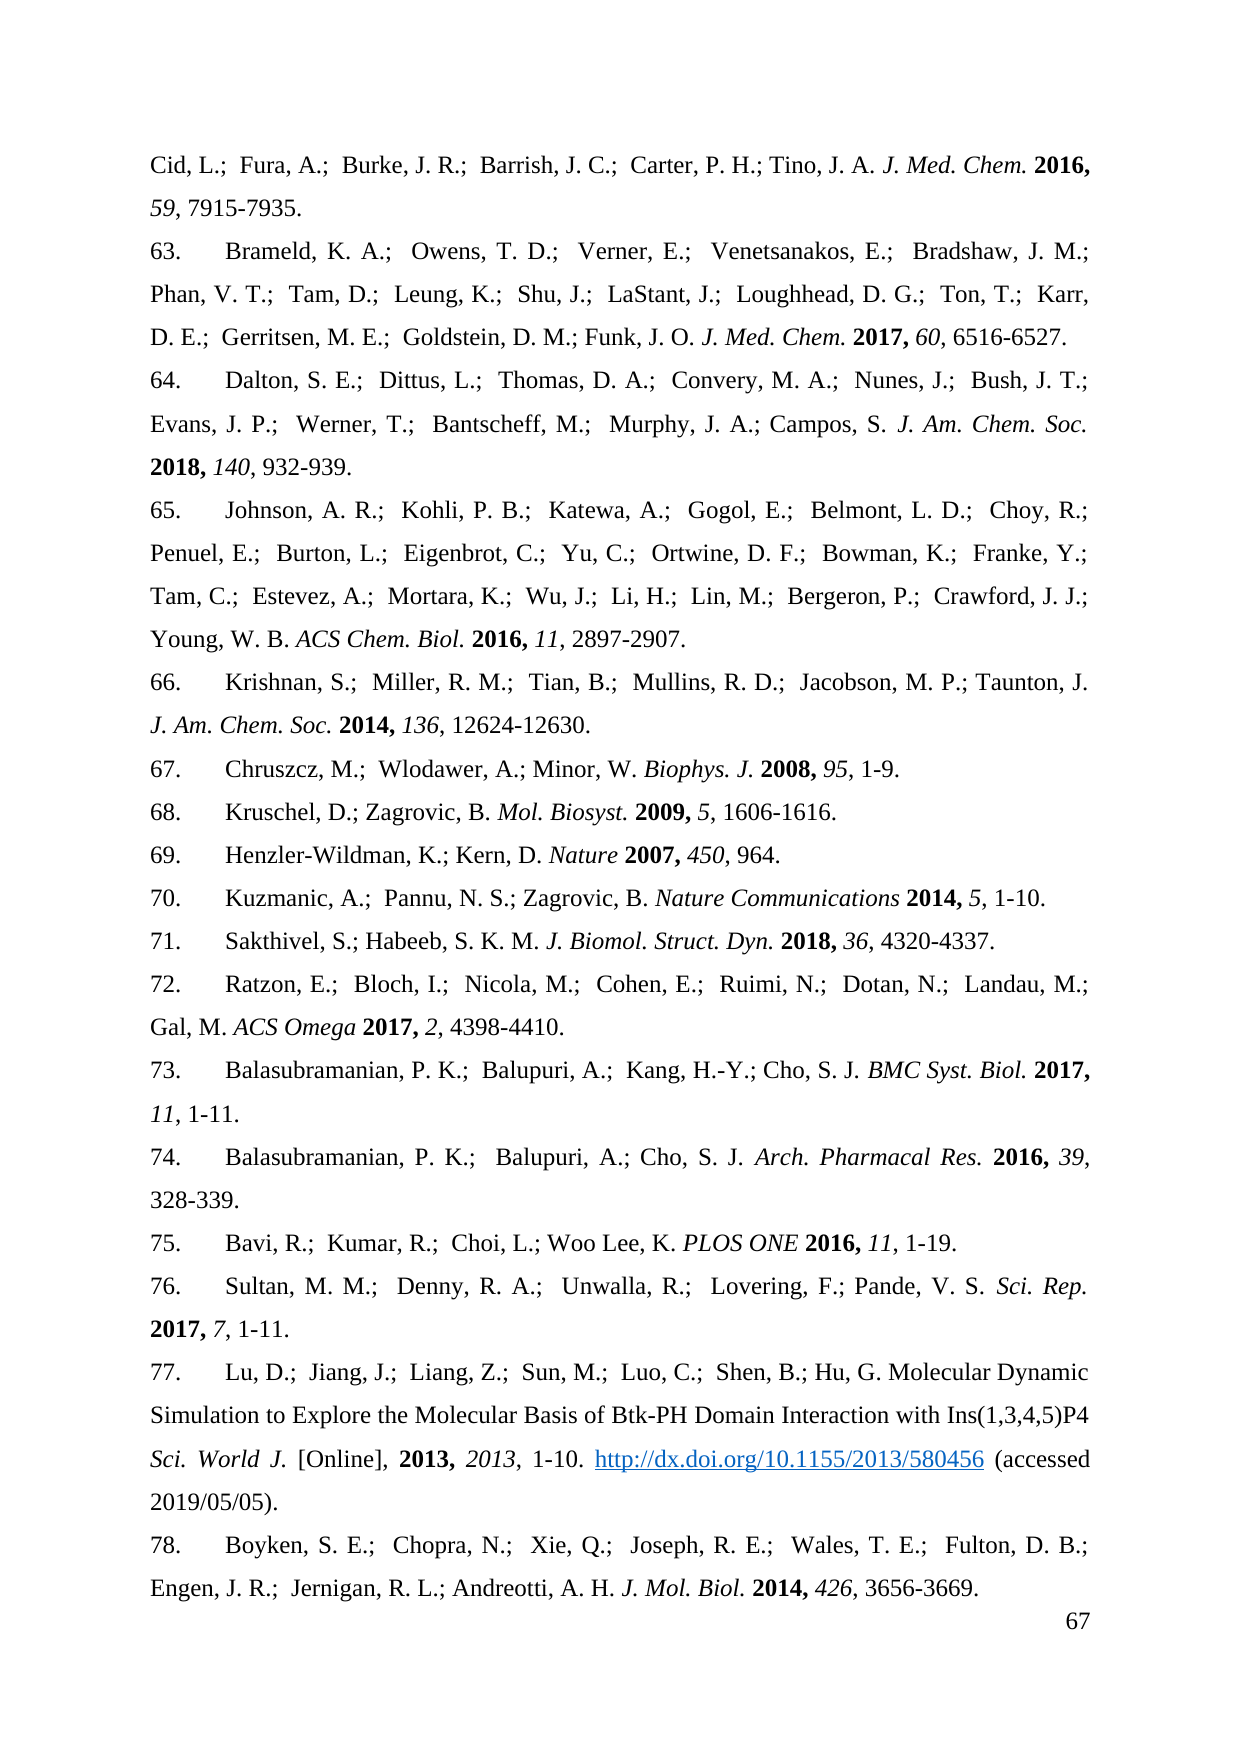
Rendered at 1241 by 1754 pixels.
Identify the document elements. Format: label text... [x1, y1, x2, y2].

text 71. Sakthivel, S.; Habeeb, S. K. M. J. Biomol. Struct. Dyn. 2018, 36, 4320-4337. [150, 926, 1090, 955]
text 77. Lu, D.; Jiang, J.; Liang, Z.; Sun, M.; Luo, C.; Shen, B.; Hu, G. Molecular Dynamic Simulation to Explore the Molecular Basis of Btk-PH Domain Interaction with Ins(1,3,4,5)P4 Sci. World J. [Online], 2013, 2013, 1-10. http://dx.doi.org/10.1155/2013/580456 (accessed 2019/05/05). [150, 1357, 1090, 1516]
text 72. Ratzon, E.; Bloch, I.; Nicola, M.; Cohen, E.; Ruimi, N.; Dotan, N.; Landau, M.; Gal, M. ACS Omega 2017, 2, 4398-4410. [150, 969, 1090, 1041]
text 73. Balasubramanian, P. K.; Balupuri, A.; Kang, H.-Y.; Cho, S. J. BMC Syst. Biol. 2017, 11, 1-11. [150, 1056, 1090, 1127]
text 68. Kruschel, D.; Zagrovic, B. Mol. Biosyst. 2009, 5, 1606-1616. [150, 797, 1090, 826]
text 63. Brameld, K. A.; Owens, T. D.; Verner, E.; Venetsanakos, E.; Bradshaw, J. M.; Phan, V. T.; Tam, D.; Leung, K.; Shu, J.; LaStant, J.; Loughhead, D. G.; Ton, T.; Karr, D. E.; Gerritsen, M. E.; Goldstein, D. M.; Funk, J. O. J. Med. Chem. 2017, 60, 6516-6527. [150, 236, 1090, 351]
text 65. Johnson, A. R.; Kohli, P. B.; Katewa, A.; Gogol, E.; Belmont, L. D.; Choy, R.; Penuel, E.; Burton, L.; Eigenbrot, C.; Yu, C.; Ortwine, D. F.; Bowman, K.; Franke, Y.; Tam, C.; Estevez, A.; Mortara, K.; Wu, J.; Li, H.; Lin, M.; Bergeron, P.; Crawford, J. J.; Young, W. B. ACS Chem. Biol. 2016, 11, 2897-2907. [150, 495, 1090, 653]
text 69. Henzler-Wildman, K.; Kern, D. Nature 2007, 450, 964. [150, 840, 1090, 869]
text 78. Boyken, S. E.; Chopra, N.; Xie, Q.; Joseph, R. E.; Wales, T. E.; Fulton, D. B.; Engen, J. R.; Jernigan, R. L.; Andreotti, A. H. J. Mol. Biol. 2014, 426, 3656-3669. [150, 1530, 1090, 1602]
text 70. Kuzmanic, A.; Pannu, N. S.; Zagrovic, B. Nature Communications 2014, 5, 1-10. [150, 883, 1090, 912]
text 76. Sultan, M. M.; Denny, R. A.; Unwalla, R.; Lovering, F.; Pande, V. S. Sci. Rep. 2017, 7, 1-11. [150, 1271, 1090, 1343]
text 75. Bavi, R.; Kumar, R.; Choi, L.; Woo Lee, K. PLOS ONE 2016, 11, 1-19. [150, 1228, 1090, 1257]
text 74. Balasubramanian, P. K.; Balupuri, A.; Cho, S. J. Arch. Pharmacal Res. 2016, 39, 328-339. [150, 1142, 1090, 1214]
text 67. Chruszcz, M.; Wlodawer, A.; Minor, W. Biophys. J. 2008, 95, 1-9. [150, 754, 1090, 782]
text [150, 150, 1090, 222]
text 64. Dalton, S. E.; Dittus, L.; Thomas, D. A.; Convery, M. A.; Nunes, J.; Bush, J. T.; Evans, J. P.; Werner, T.; Bantscheff, M.; Murphy, J. A.; Campos, S. J. Am. Chem. Soc. 2018, 140, 932-939. [150, 366, 1090, 481]
text 66. Krishnan, S.; Miller, R. M.; Tian, B.; Mullins, R. D.; Jacobson, M. P.; Taunton, J. J. Am. Chem. Soc. 2014, 136, 12624-12630. [150, 667, 1090, 739]
